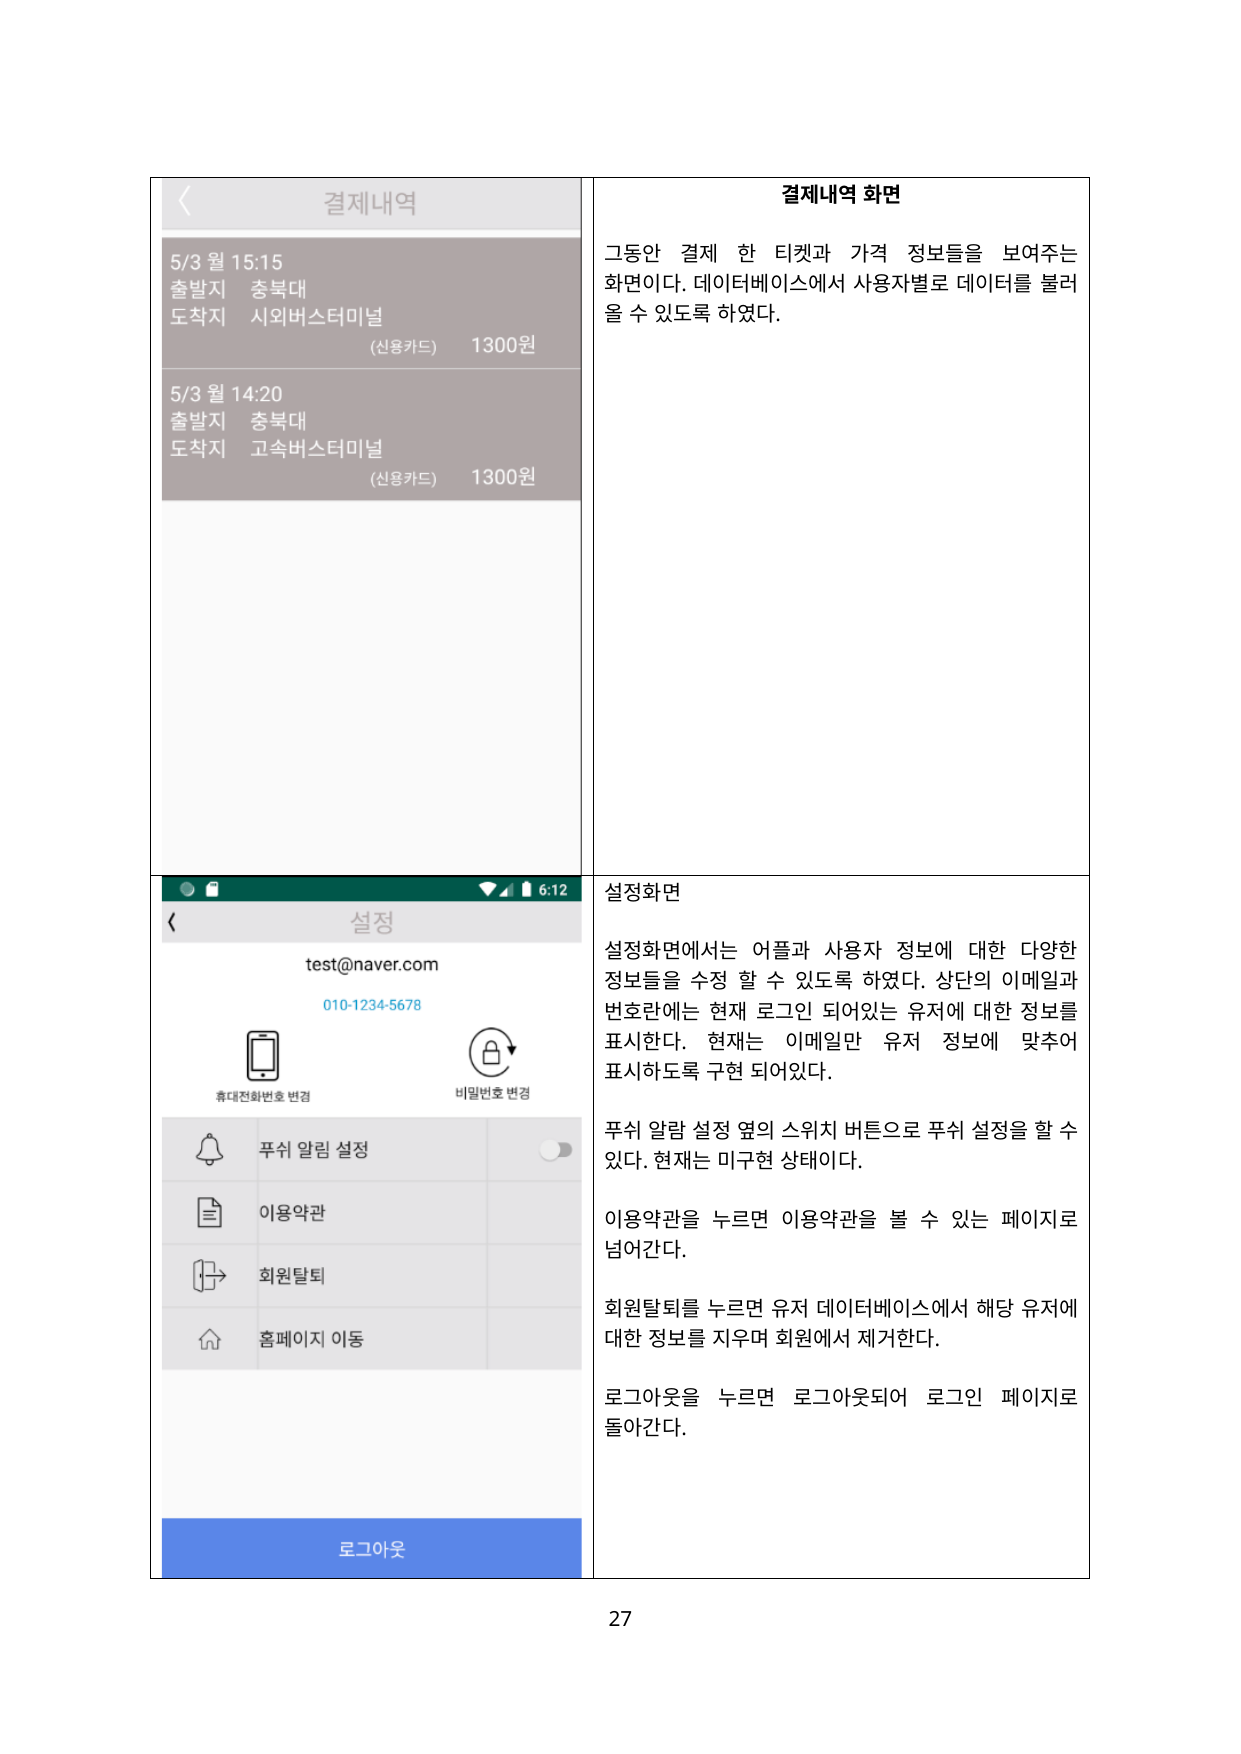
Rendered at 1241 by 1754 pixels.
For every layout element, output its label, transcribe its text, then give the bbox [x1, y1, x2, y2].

table_cell [151, 178, 161, 875]
table_cell 결제내역 화면 그동안 결제 한 티켓과 가격 정보들을 보여주는 화면이다. 데이터베이스에서 사용자별로 데이터를 불러 올 수 있도록 하였다. [594, 178, 1089, 875]
table_cell [582, 178, 593, 875]
picture [161, 876, 582, 1578]
table_cell 설정화면 설정화면에서는 어플과 사용자 정보에 대한 다양한 정보들을 수정 할 수 있도록 하였다. 상단의 이메일과 번호란에는 현재 로그인 되어있는 유저에 대한 정보를 표시한다. 현재는 이메일만 유저 정보에 맞추어 표시하도록 구현 되어있다. 푸쉬 알람 설정 옆의 스위치 버튼으로 푸쉬 설정을 할 수 있다. 현재는 미구현 상태이다. 이용약관을 누르면 이용약관을 볼 수 있는 페이지로 넘어간다. 회원탈퇴를 누르면 유저 데이터베이스에서 해당 유저에 대한 정보를 지우며 회원에서 제거한다. 로그아웃을 누르면 로그아웃되어 로그인 페이지로 돌아간다. [594, 876, 1089, 1577]
picture [161, 178, 582, 875]
table_cell [151, 876, 161, 1577]
table_cell [582, 876, 593, 1577]
